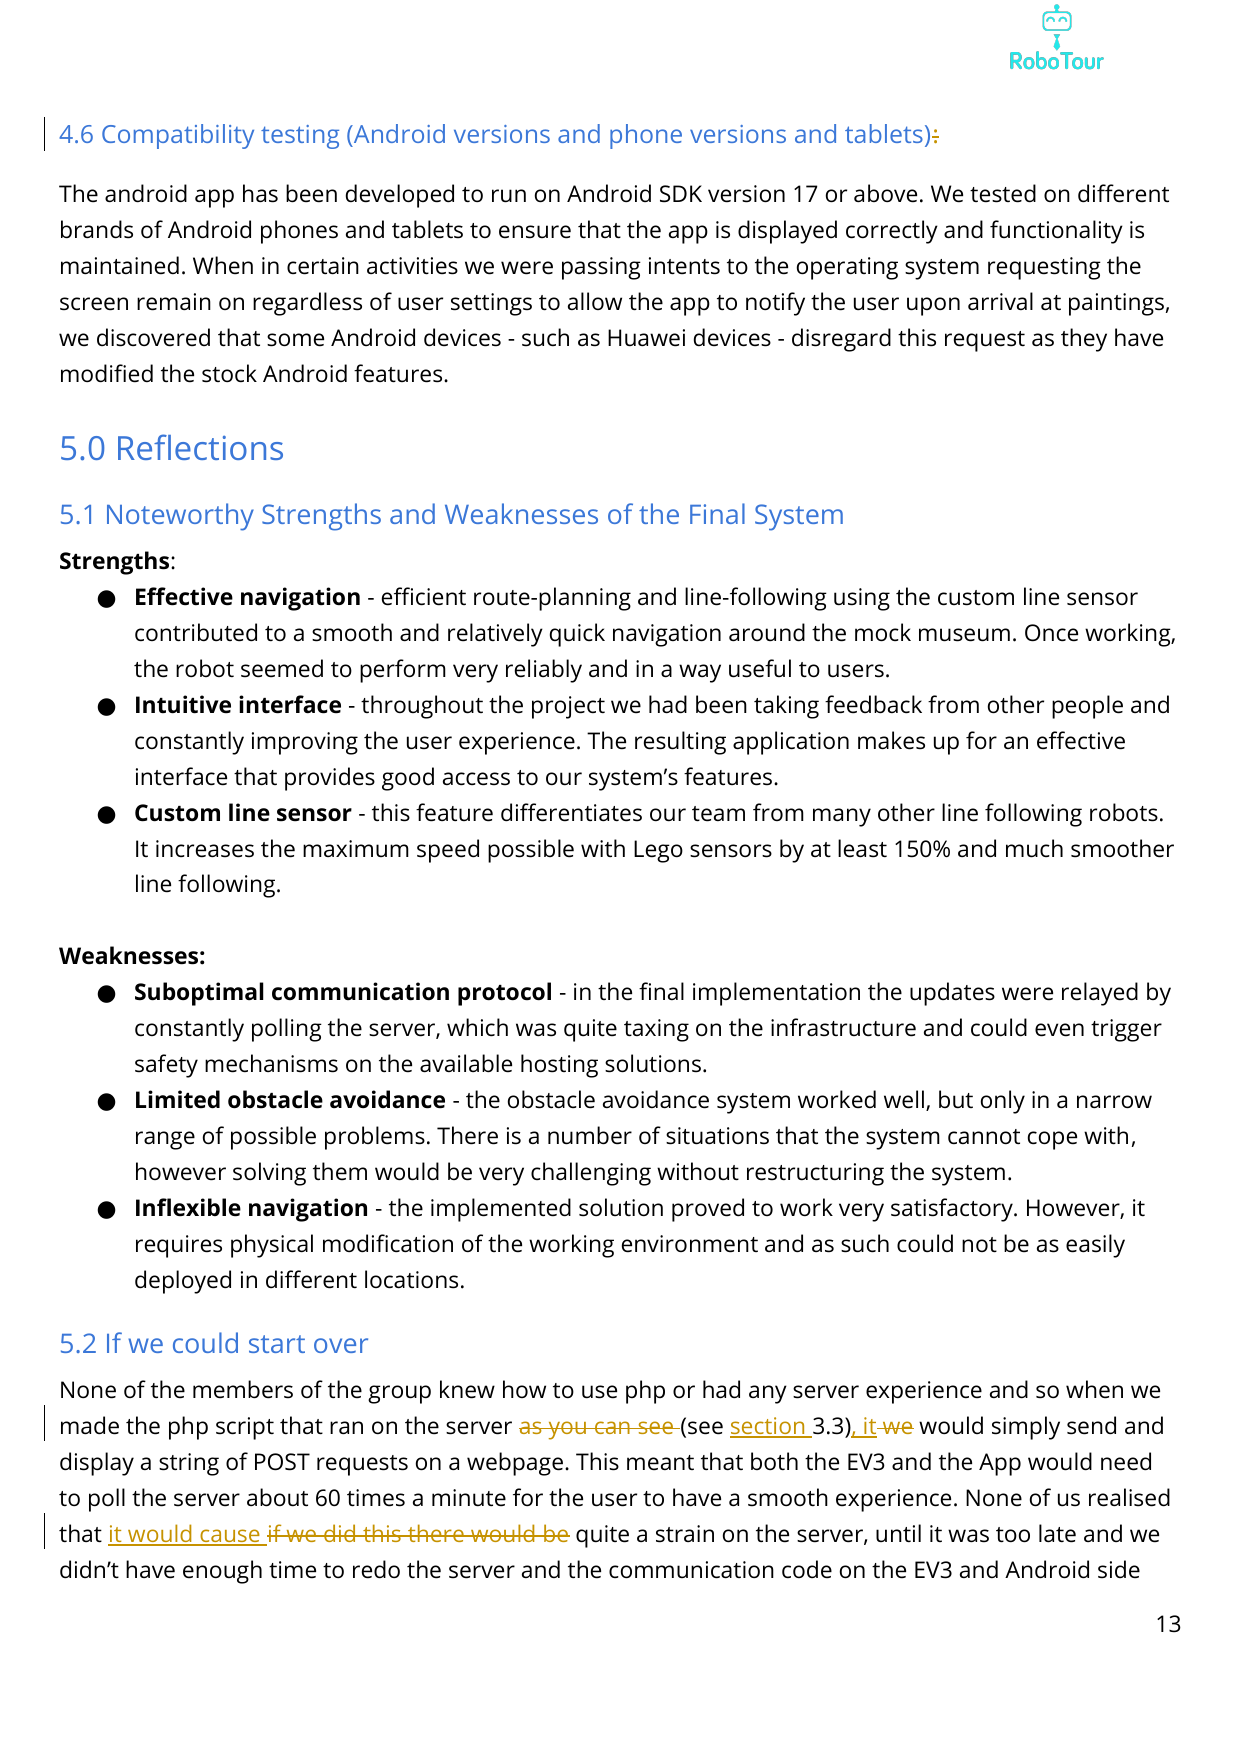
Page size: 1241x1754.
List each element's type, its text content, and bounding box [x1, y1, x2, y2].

list Effective navigation - efficient route-planning and line-following using the custom line sensor contributed to a smooth and relatively quick navigation around the mock museum. Once working, the robot seemed to perform very reliably and in a way useful to users. [96, 581, 1181, 684]
picture [1008, 3, 1105, 71]
text Strengths: [59, 545, 1181, 576]
text The android app has been developed to run on Android SDK version 17 or above. We tested on different brands of Android phones and tablets to ensure that the app is displayed correctly and functionality is maintained. When in certain activities we were passing intents to the operating system requesting the screen remain on regardless of user settings to allow the app to notify the user upon arrival at paintings, we discovered that some Android devices - such as Huawei devices - disregard this request as they have modified the stock Android features. [59, 178, 1181, 389]
list Suboptimal communication protocol - in the final implementation the updates were relayed by constantly polling the server, which was quite taxing on the infrastructure and could even trigger safety mechanisms on the available hosting solutions. [96, 976, 1181, 1079]
list Limited obstacle avoidance - the obstacle avoidance system worked well, but only in a narrow range of possible problems. There is a number of situations that the system cannot cope with, however solving them would be very challenging without restructuring the system. [96, 1084, 1181, 1187]
subtitle 5.0 Reflections [59, 425, 1181, 471]
list Custom line sensor - this feature differentiates our team from many other line following robots. It increases the maximum speed possible with Lego sensors by at least 150% and much smoother line following. [96, 797, 1181, 900]
text Weaknesses: [59, 940, 1181, 972]
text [59, 1374, 1181, 1585]
list Intuitive interface - throughout the project we had been taking feedback from other people and constantly improving the user experience. The resulting application makes up for an effective interface that provides good access to our system’s features. [96, 689, 1181, 792]
subtitle 4.6 Compatibility testing (Android versions and phone versions and tablets) [59, 117, 1181, 151]
subtitle 5.2 If we could start over [59, 1325, 1181, 1362]
list Inflexible navigation - the implemented solution proved to work very satisfactory. However, it requires physical modification of the working environment and as such could not be as easily deployed in different locations. [96, 1192, 1181, 1295]
subtitle 5.1 Noteworthy Strengths and Weaknesses of the Final System [59, 496, 1181, 532]
